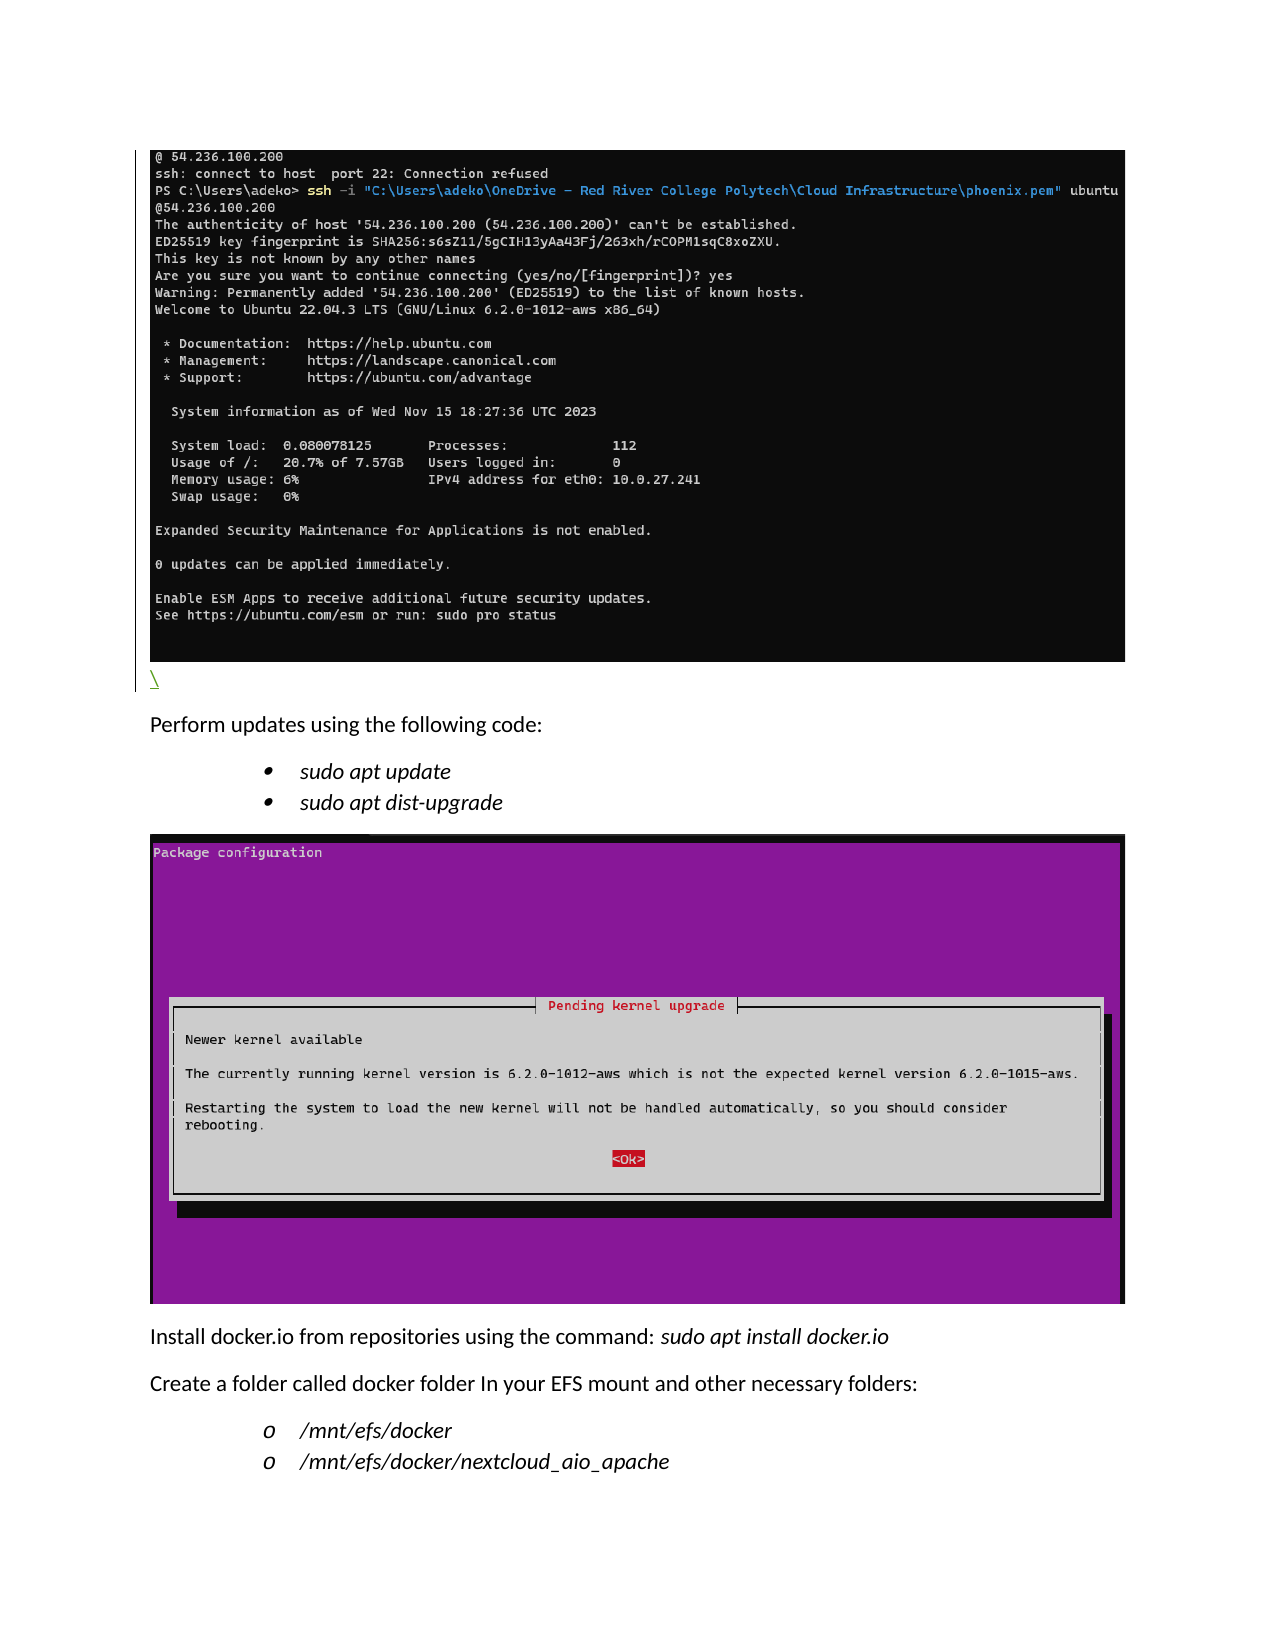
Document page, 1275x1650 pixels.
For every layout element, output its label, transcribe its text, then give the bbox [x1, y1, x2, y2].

text Install docker.io from repositories using the command: sudo apt install docker.io [150, 1322, 1125, 1350]
list sudo apt update [262, 757, 1125, 786]
list sudo apt dist-upgrade [262, 788, 1125, 816]
list /mnt/efs/docker/nextcloud_aio_apache [262, 1447, 1125, 1477]
list /mnt/efs/docker [262, 1416, 1125, 1445]
text Perform updates using the following code: [150, 711, 1125, 739]
text Create a folder called docker folder In your EFS mount and other necessary folders: [150, 1369, 1125, 1397]
picture [150, 834, 1125, 1304]
picture [150, 150, 1125, 662]
